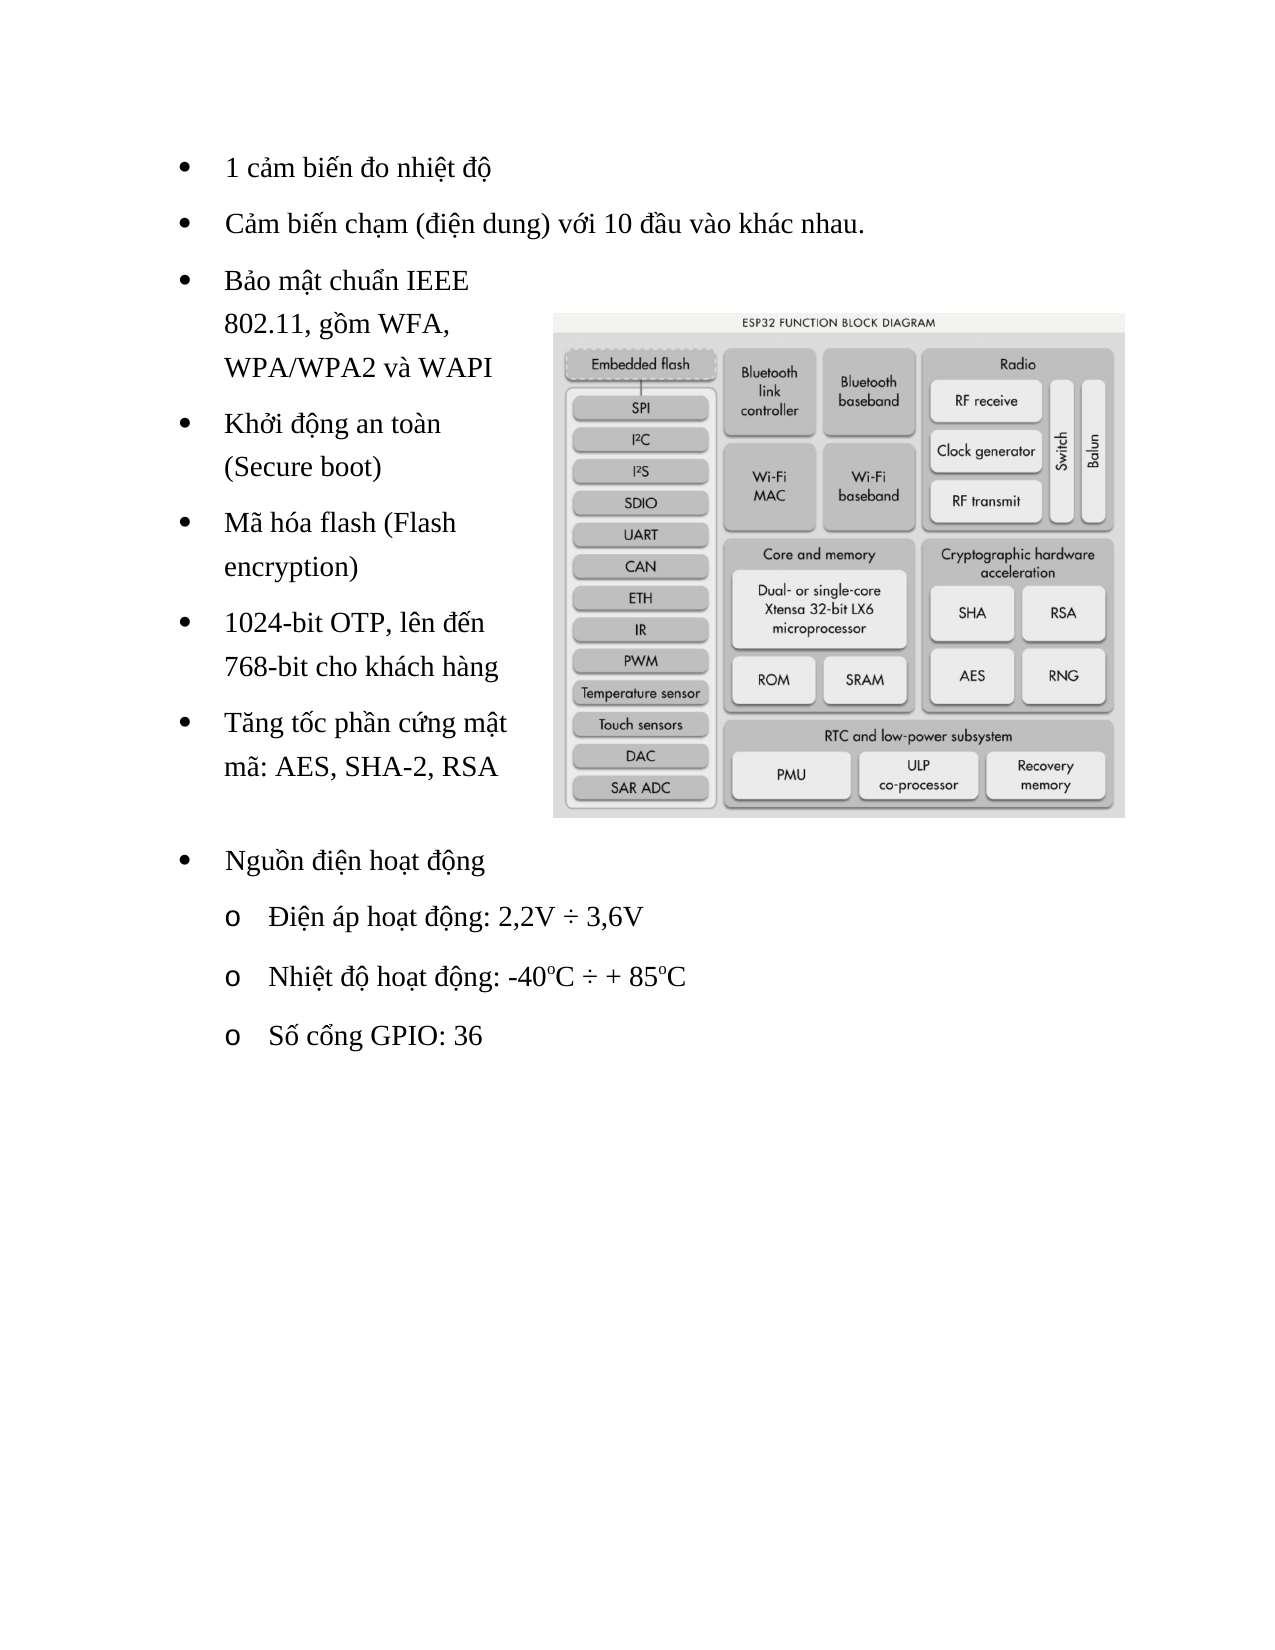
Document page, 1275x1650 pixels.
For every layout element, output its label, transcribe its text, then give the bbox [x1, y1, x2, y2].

list 1 cảm biến đo nhiệt độ [179, 150, 1125, 184]
list Nhiệt độ hoạt động: -40oC ÷ + 85oC [224, 959, 1125, 995]
list Điện áp hoạt động: 2,2V ÷ 3,6V [224, 899, 1125, 936]
list Nguồn điện hoạt động [179, 843, 1125, 877]
list Số cổng GPIO: 36 [224, 1018, 1125, 1054]
list Cảm biến chạm (điện dung) với 10 đầu vào khác nhau. [179, 206, 1125, 240]
picture [552, 311, 1125, 818]
